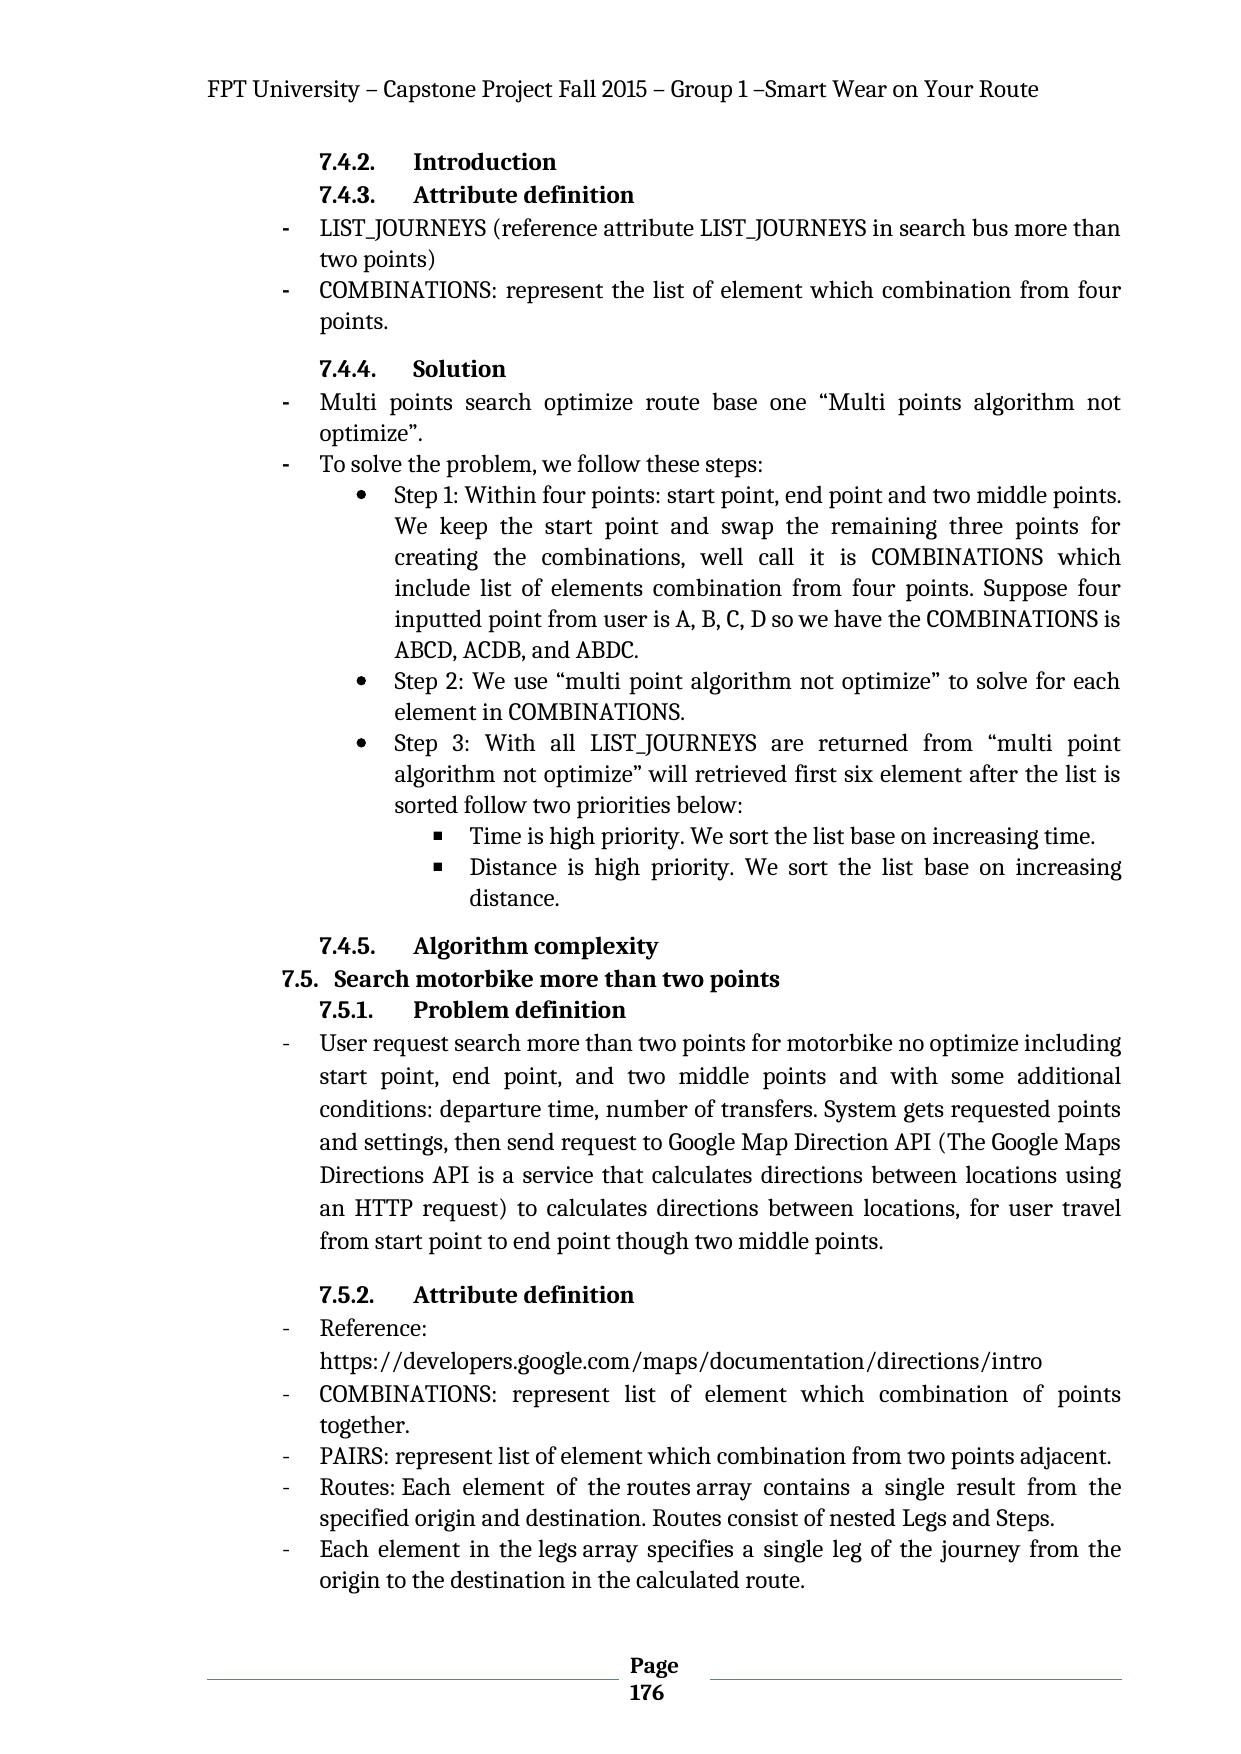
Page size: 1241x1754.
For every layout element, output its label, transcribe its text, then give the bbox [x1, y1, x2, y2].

subtitle Problem definition [319, 996, 1122, 1025]
subtitle Solution [319, 354, 1122, 383]
subtitle Algorithm complexity [319, 932, 1122, 961]
list Distance is high priority. We sort the list base on increasing distance. [432, 853, 1122, 913]
list Step 3: With all LIST_JOURNEYS are returned from “multi point algorithm not optimize” will retrieved first six element after the list is sorted follow two priorities below: [357, 729, 1122, 820]
list Multi points search optimize route base one “Multi points algorithm not optimize”. [282, 388, 1122, 447]
list COMBINATIONS: represent list of element which combination of points together. [282, 1380, 1122, 1440]
list Step 1: Within four points: start point, end point and two middle points. We keep the start point and swap the remaining three points for creating the combinations, well call it is COMBINATIONS which include list of elements combination from four points. Suppose four inputted point from user is A, B, C, D so we have the COMBINATIONS is ABCD, ACDB, and ABDC. [357, 481, 1122, 665]
list Each element in the legs array specifies a single leg of the journey from the origin to the destination in the calculated route. [282, 1535, 1122, 1595]
subtitle Search motorbike more than two points [282, 965, 1122, 994]
list Routes: Each element of the routes array contains a single result from the specified origin and destination. Routes consist of nested Legs and Steps. [282, 1473, 1122, 1533]
subtitle Attribute definition [319, 181, 1122, 209]
list LIST_JOURNEYS (reference attribute LIST_JOURNEYS in search bus more than two points) [282, 214, 1122, 273]
list Step 2: We use “multi point algorithm not optimize” to solve for each element in COMBINATIONS. [357, 667, 1122, 727]
list To solve the problem, we follow these steps: [282, 450, 1122, 478]
list PAIRS: represent list of element which combination from two points adjacent. [282, 1442, 1122, 1471]
subtitle Attribute definition [319, 1281, 1122, 1310]
subtitle Introduction [319, 148, 1122, 176]
list User request search more than two points for motorbike no optimize including start point, end point, and two middle points and with some additional conditions: departure time, number of transfers. System gets requested points and settings, then send request to Google Map Direction API (The Google Maps Directions API is a service that calculates directions between locations using an HTTP request) to calculates directions between locations, for user travel from start point to end point though two middle points. [282, 1029, 1122, 1256]
list COMBINATIONS: represent the list of element which combination from four points. [282, 276, 1122, 336]
list Reference: https://developers.google.com/maps/documentation/directions/intro [282, 1314, 1122, 1376]
list Time is high priority. We sort the list base on increasing time. [432, 822, 1122, 851]
